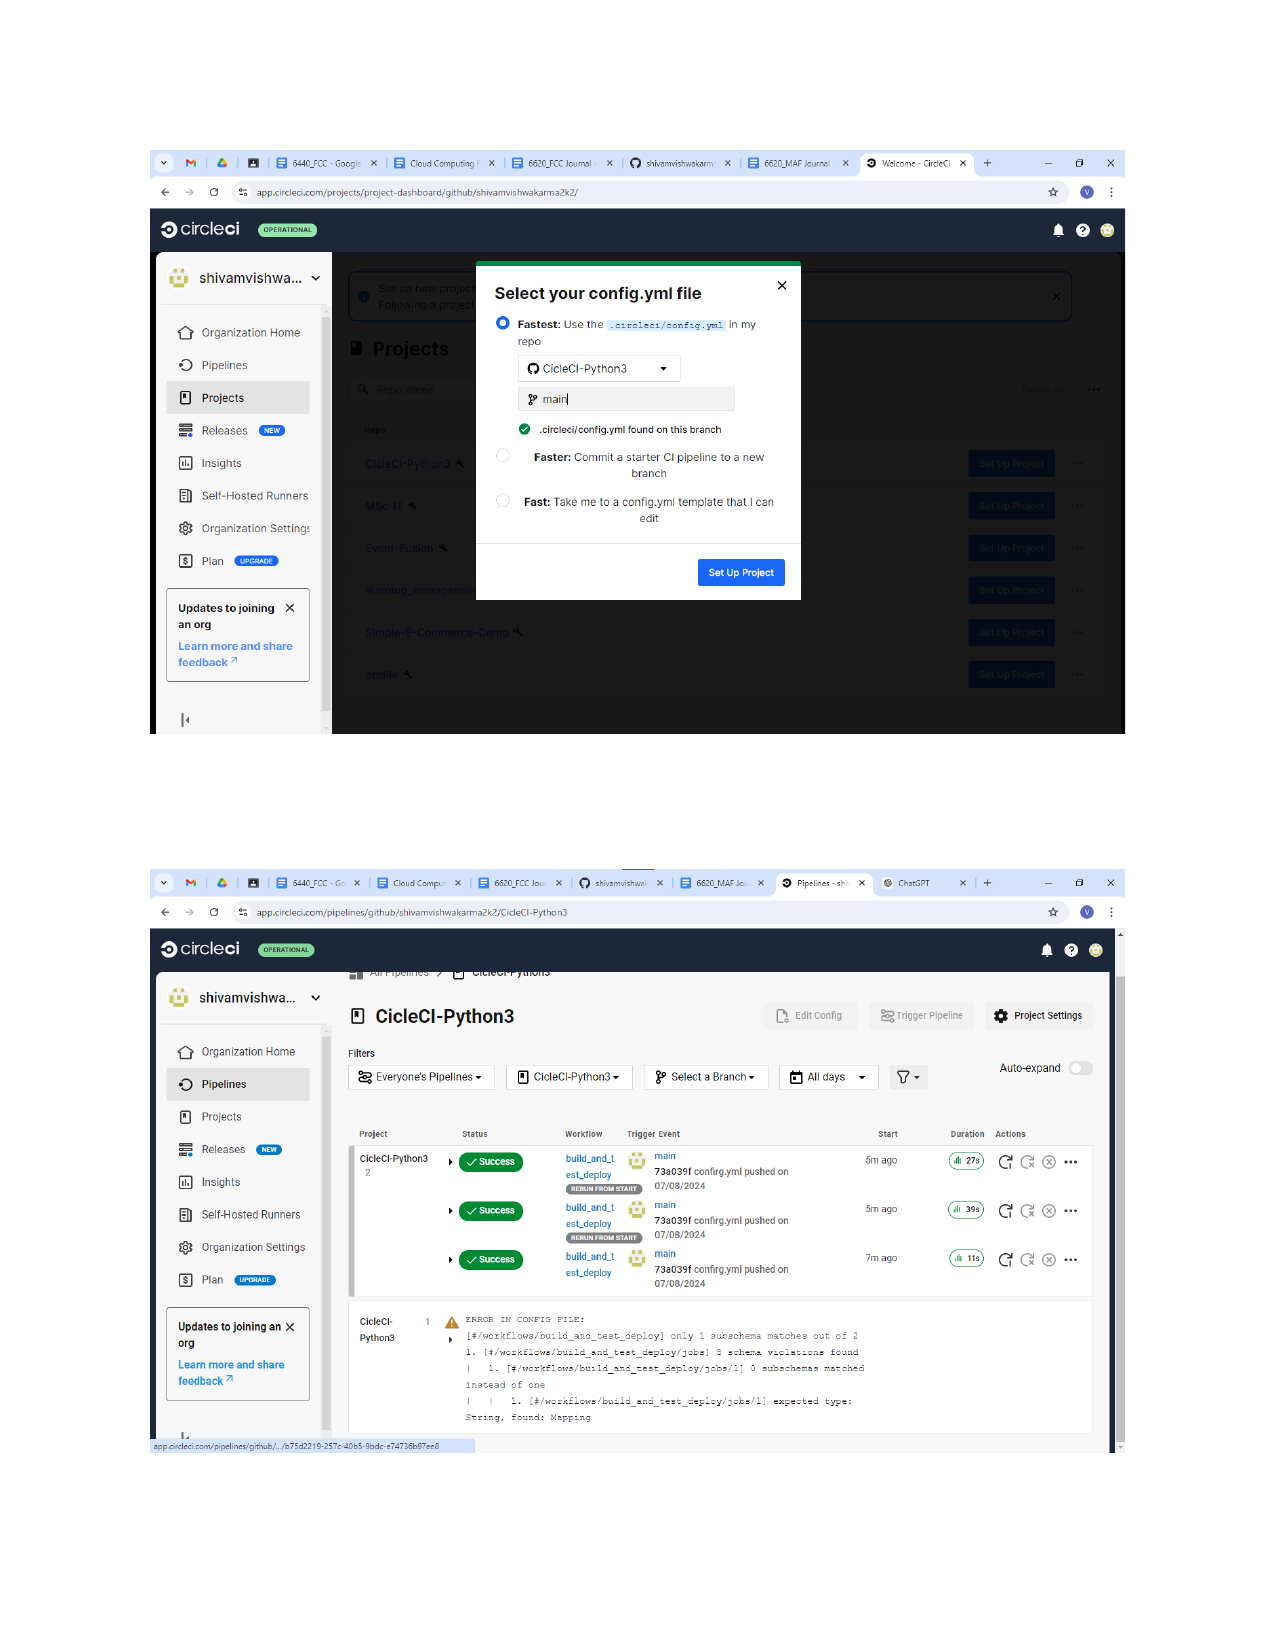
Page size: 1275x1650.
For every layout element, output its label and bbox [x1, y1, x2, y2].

picture [150, 869, 1125, 1453]
picture [150, 150, 1125, 734]
